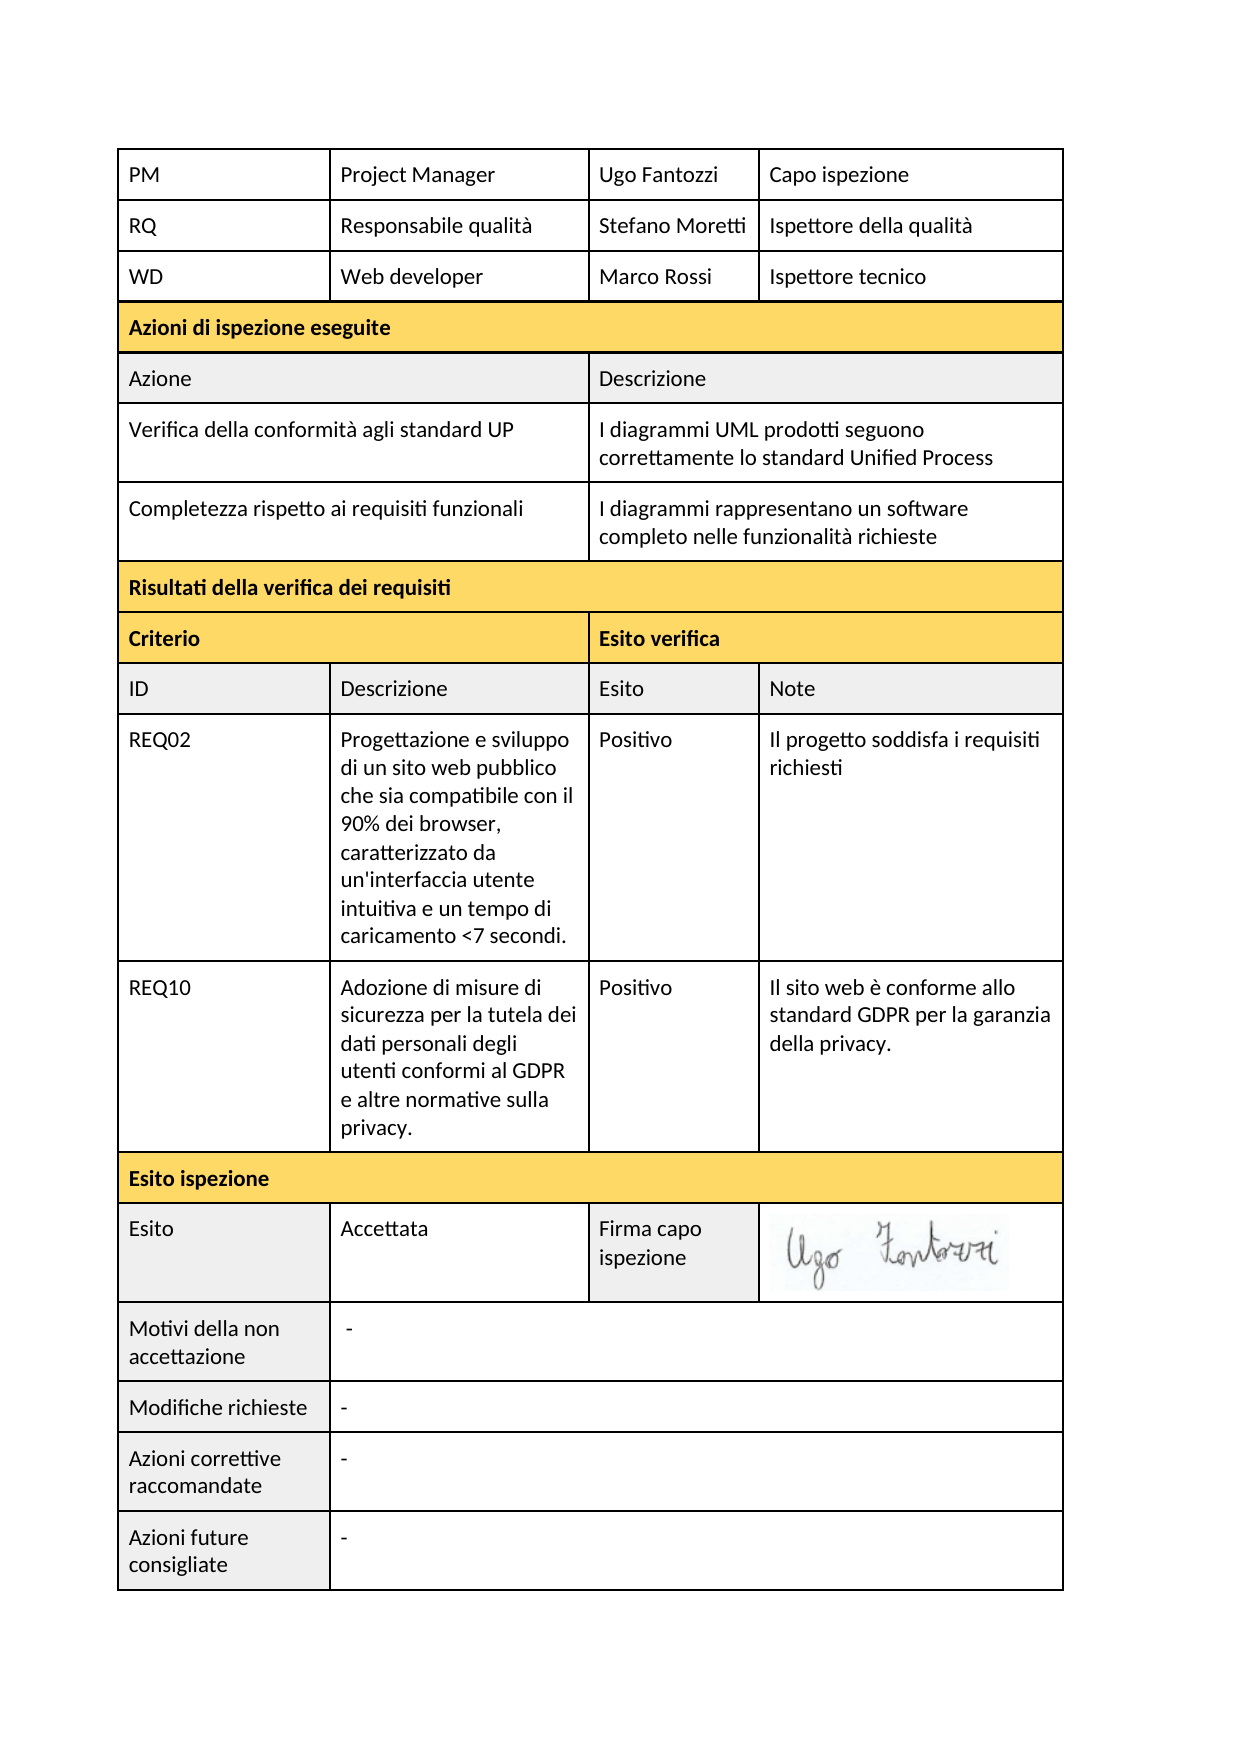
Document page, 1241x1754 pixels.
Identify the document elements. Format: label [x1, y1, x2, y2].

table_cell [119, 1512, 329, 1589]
picture [769, 1214, 1010, 1291]
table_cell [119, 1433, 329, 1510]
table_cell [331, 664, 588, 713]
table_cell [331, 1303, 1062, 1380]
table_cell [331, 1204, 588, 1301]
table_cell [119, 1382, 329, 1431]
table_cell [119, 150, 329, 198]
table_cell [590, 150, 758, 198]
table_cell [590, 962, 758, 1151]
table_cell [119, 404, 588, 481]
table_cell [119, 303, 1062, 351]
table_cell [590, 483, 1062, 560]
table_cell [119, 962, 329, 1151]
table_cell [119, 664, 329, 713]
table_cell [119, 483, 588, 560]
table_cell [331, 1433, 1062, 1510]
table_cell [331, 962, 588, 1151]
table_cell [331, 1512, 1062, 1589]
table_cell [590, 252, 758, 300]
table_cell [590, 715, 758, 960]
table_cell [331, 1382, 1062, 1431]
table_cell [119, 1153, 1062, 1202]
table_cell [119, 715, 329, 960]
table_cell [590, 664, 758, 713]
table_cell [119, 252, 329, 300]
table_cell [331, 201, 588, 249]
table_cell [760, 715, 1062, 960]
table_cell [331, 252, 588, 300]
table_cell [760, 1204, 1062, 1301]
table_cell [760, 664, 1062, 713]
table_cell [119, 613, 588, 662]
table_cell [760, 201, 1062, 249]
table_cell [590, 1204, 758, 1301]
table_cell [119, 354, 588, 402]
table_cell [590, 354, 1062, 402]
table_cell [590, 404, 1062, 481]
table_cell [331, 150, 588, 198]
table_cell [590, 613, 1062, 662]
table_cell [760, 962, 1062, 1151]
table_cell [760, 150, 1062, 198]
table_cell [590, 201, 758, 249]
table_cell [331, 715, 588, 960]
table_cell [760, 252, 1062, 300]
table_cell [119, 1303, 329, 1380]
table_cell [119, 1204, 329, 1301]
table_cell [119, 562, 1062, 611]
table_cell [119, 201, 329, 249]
